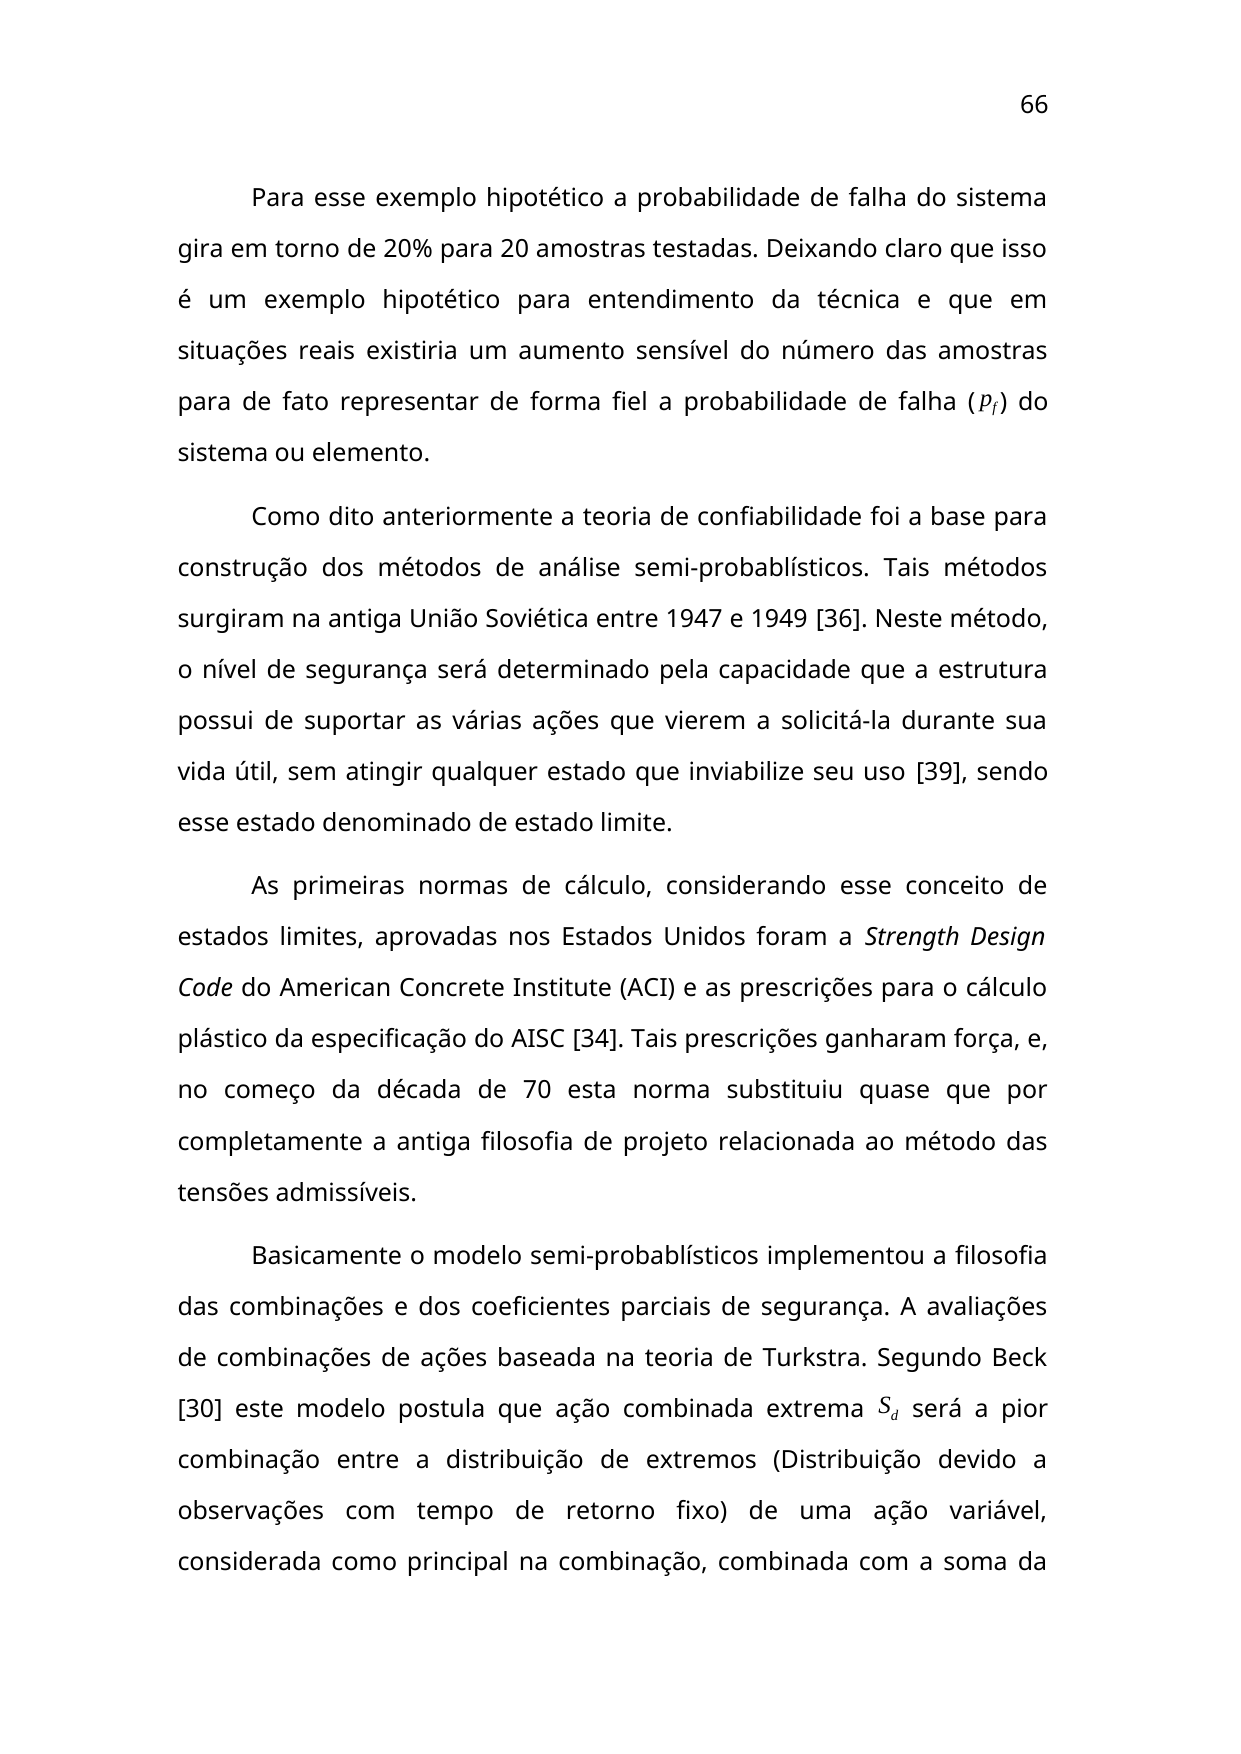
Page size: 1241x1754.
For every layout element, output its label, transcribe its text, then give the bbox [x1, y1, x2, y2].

list As primeiras normas de cálculo, considerando esse conceito de estados limites, aprovadas nos Estados Unidos foram a Strength Design Code do American Concrete Institute (ACI) e as prescrições para o cálculo plástico da especificação do AISC [34]. Tais prescrições ganharam força, e, no começo da década de 70 esta norma substituiu quase que por completamente a antiga filosofia de projeto relacionada ao método das tensões admissíveis. [177, 868, 1048, 1208]
text Para esse exemplo hipotético a probabilidade de falha do sistema gira em torno de 20% para 20 amostras testadas. Deixando claro que isso é um exemplo hipotético para entendimento da técnica e que em situações reais existiria um aumento sensível do número das amostras para de fato representar de forma fiel a probabilidade de falha () do sistema ou elemento. [177, 179, 1048, 469]
text Como dito anteriormente a teoria de confiabilidade foi a base para construção dos métodos de análise semi-probablísticos. Tais métodos surgiram na antiga União Soviética entre 1947 e 1949 [36]. Neste método, o nível de segurança será determinado pela capacidade que a estrutura possui de suportar as várias ações que vierem a solicitá-la durante sua vida útil, sem atingir qualquer estado que inviabilize seu uso [39], sendo esse estado denominado de estado limite. [177, 498, 1048, 838]
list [177, 1238, 1048, 1578]
